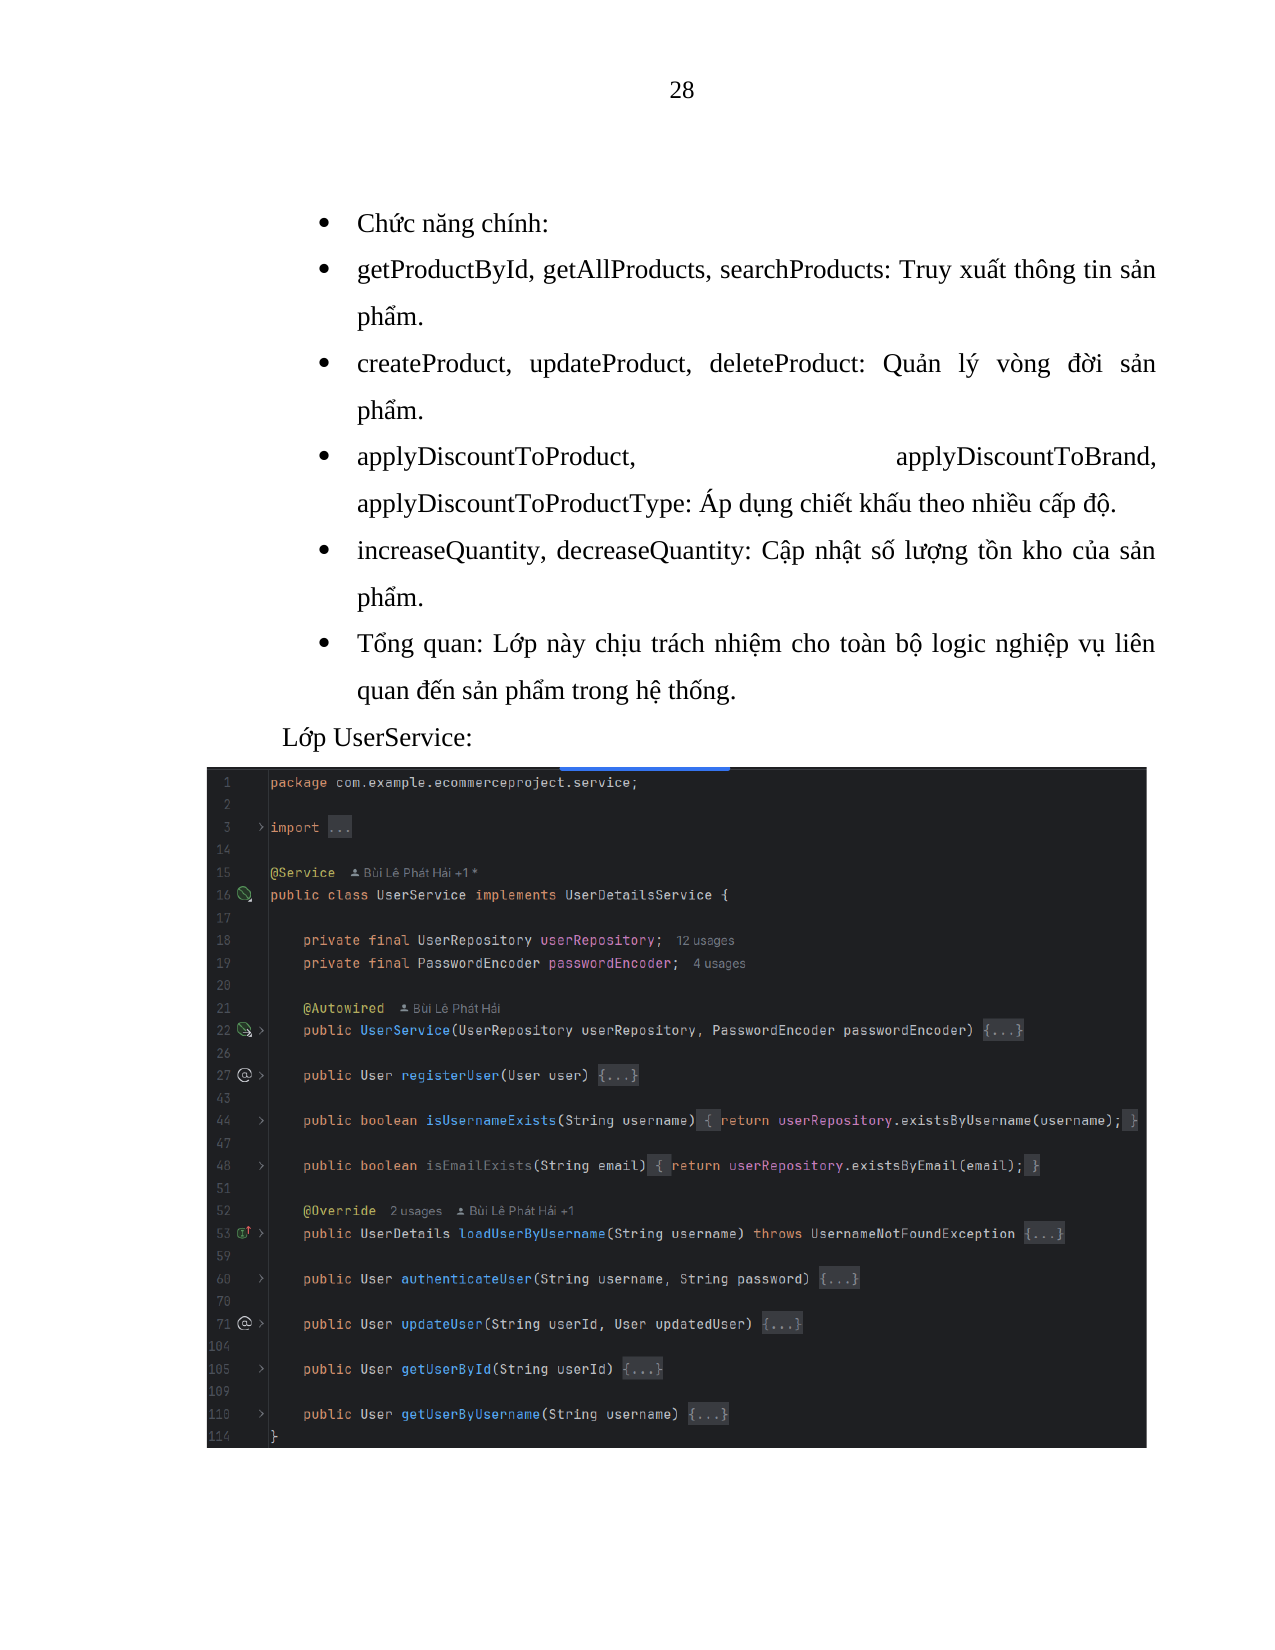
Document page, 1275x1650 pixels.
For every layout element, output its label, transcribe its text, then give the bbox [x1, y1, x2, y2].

list Tổng quan: Lớp này chịu trách nhiệm cho toàn bộ logic nghiệp vụ liên quan đến sản phẩm trong hệ thống. [319, 627, 1157, 705]
list createProduct, updateProduct, deleteProduct: Quản lý vòng đời sản phẩm. [319, 347, 1157, 425]
picture [206, 767, 1147, 1448]
list getProductById, getAllProducts, searchProducts: Truy xuất thông tin sản phẩm. [319, 254, 1157, 332]
list increaseQuantity, decreaseQuantity: Cập nhật số lượng tồn kho của sản phẩm. [319, 534, 1157, 612]
list Chức năng chính: [319, 207, 1157, 238]
list applyDiscountToProduct, applyDiscountToBrand, applyDiscountToProductType: Áp dụng chiết khấu theo nhiều cấp độ. [319, 441, 1157, 518]
text Lớp UserService: [207, 721, 1157, 752]
